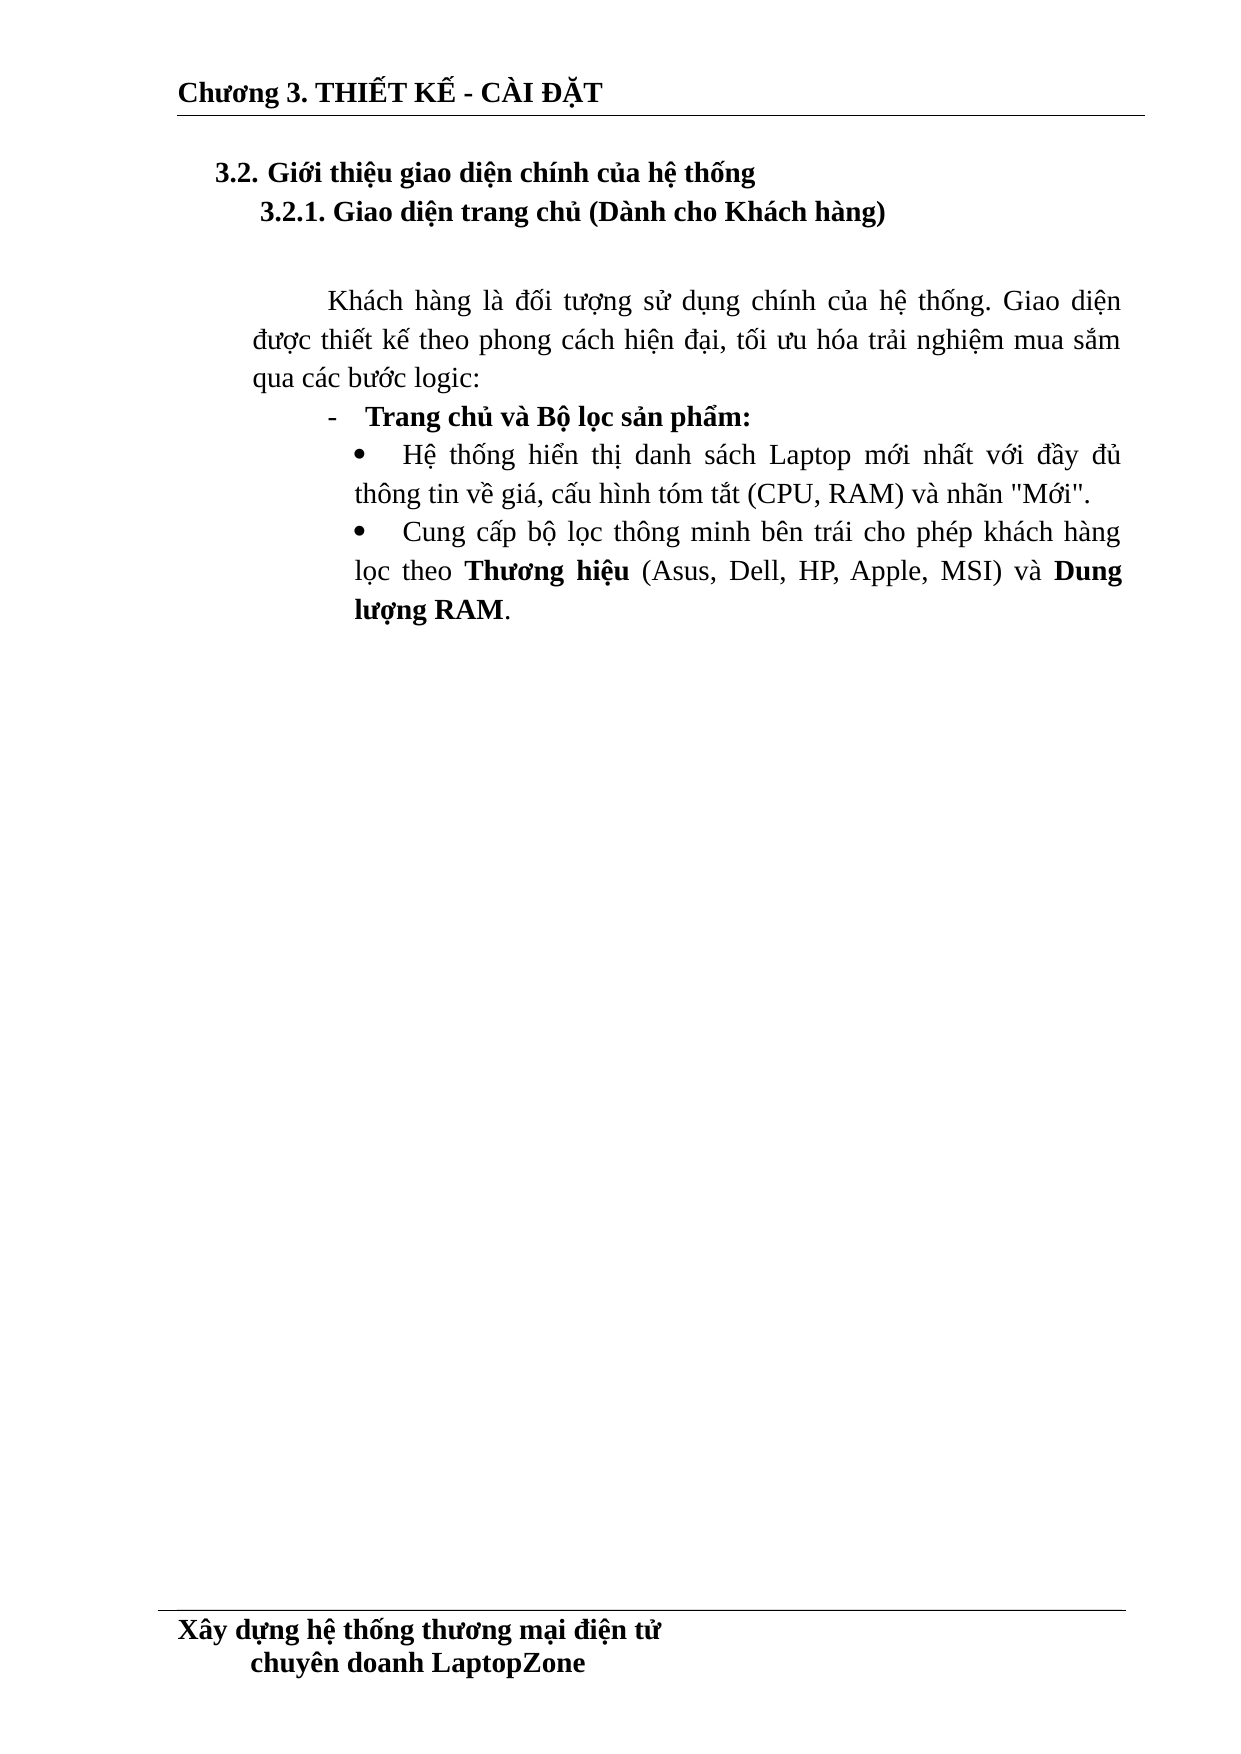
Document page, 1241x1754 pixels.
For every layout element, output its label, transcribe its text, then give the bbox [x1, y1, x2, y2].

list Cung cấp bộ lọc thông minh bên trái cho phép khách hàng lọc theo Thương hiệu (Asus, Dell, HP, Apple, MSI) và Dung lượng RAM. [354, 514, 1122, 625]
list 3.2.1. Giao diện trang chủ (Dành cho Khách hàng) [260, 194, 1122, 227]
list Trang chủ và Bộ lọc sản phẩm: [327, 399, 1122, 432]
text Khách hàng là đối tượng sử dụng chính của hệ thống. Giao diện được thiết kế theo phong cách hiện đại, tối ưu hóa trải nghiệm mua sắm qua các bước logic: [252, 283, 1122, 394]
text Giới thiệu giao diện chính của hệ thống [215, 155, 1122, 189]
list Hệ thống hiển thị danh sách Laptop mới nhất với đầy đủ thông tin về giá, cấu hình tóm tắt (CPU, RAM) và nhãn "Mới". [354, 437, 1122, 509]
